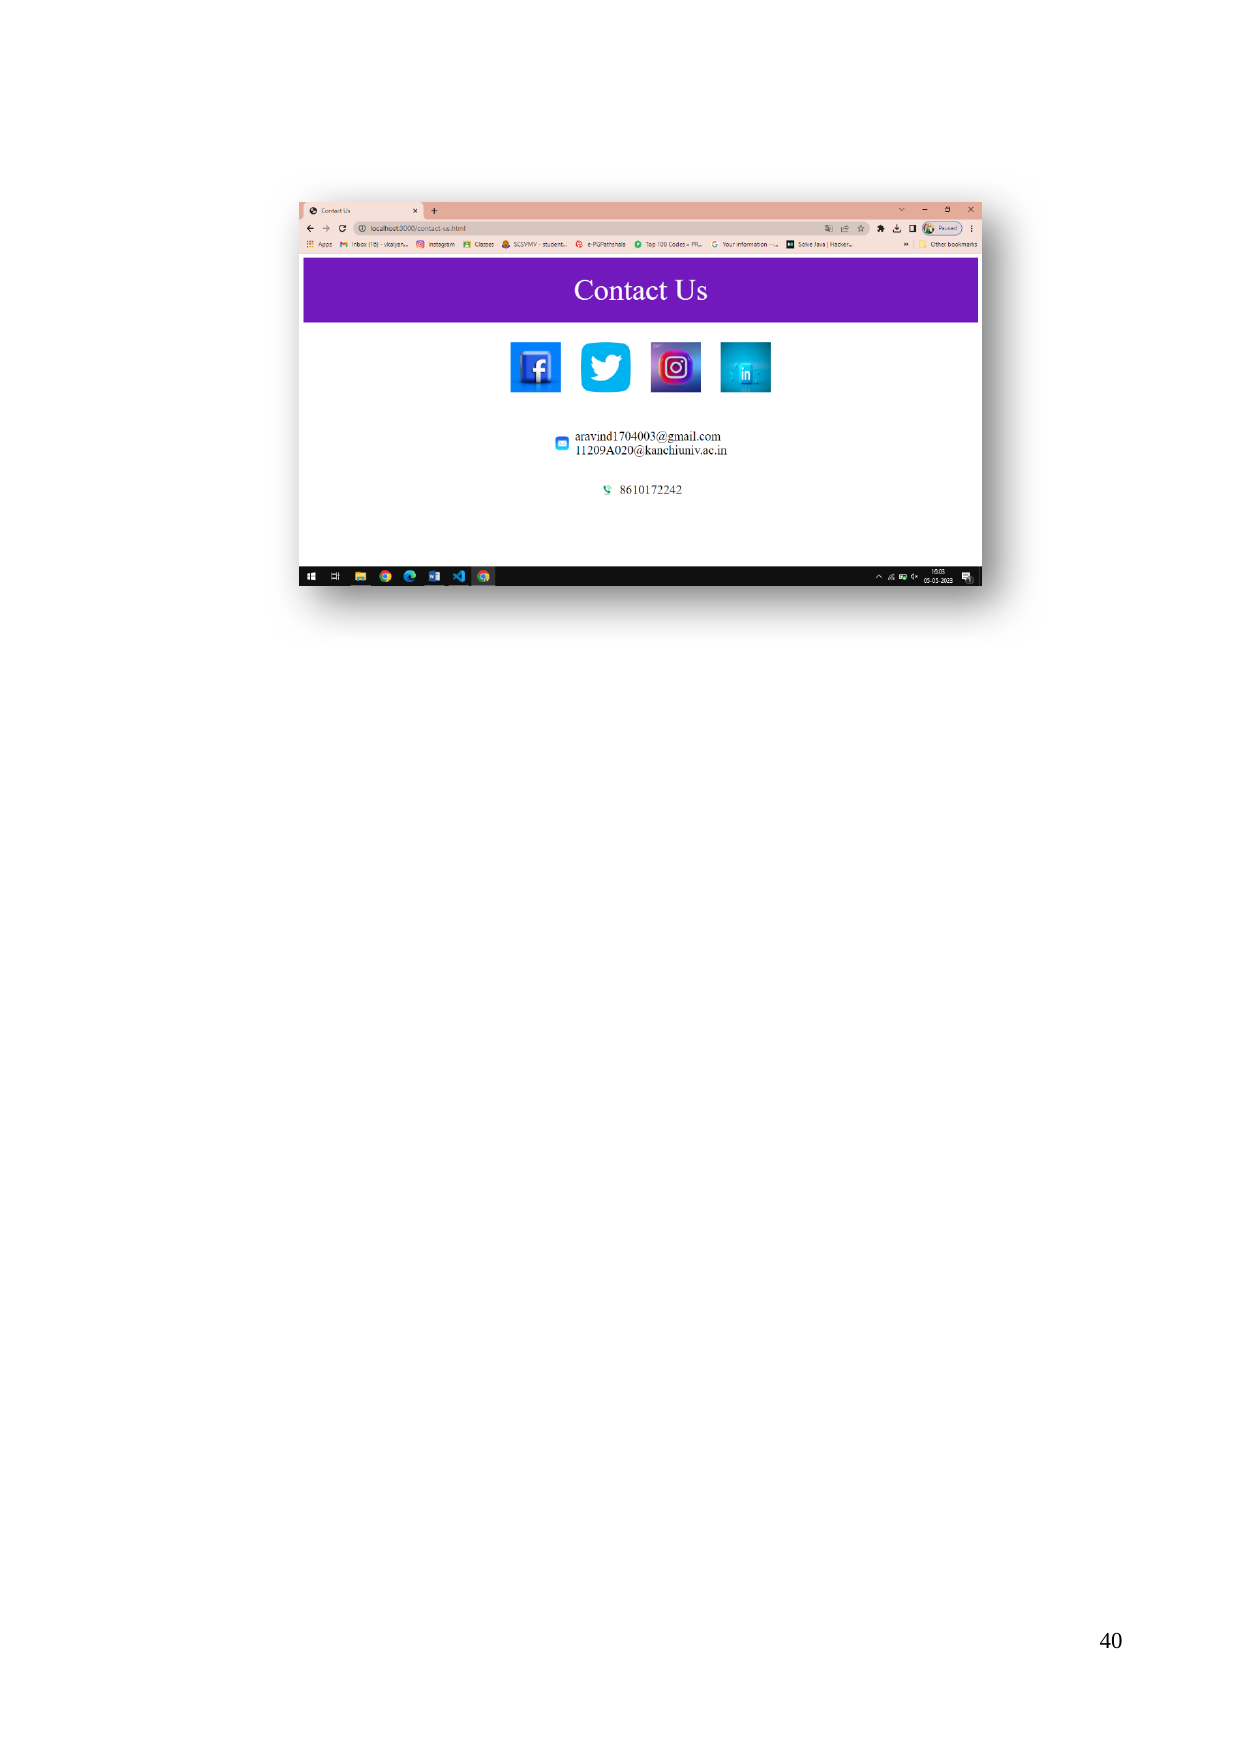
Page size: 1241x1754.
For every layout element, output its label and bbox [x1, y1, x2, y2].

picture [299, 202, 982, 586]
